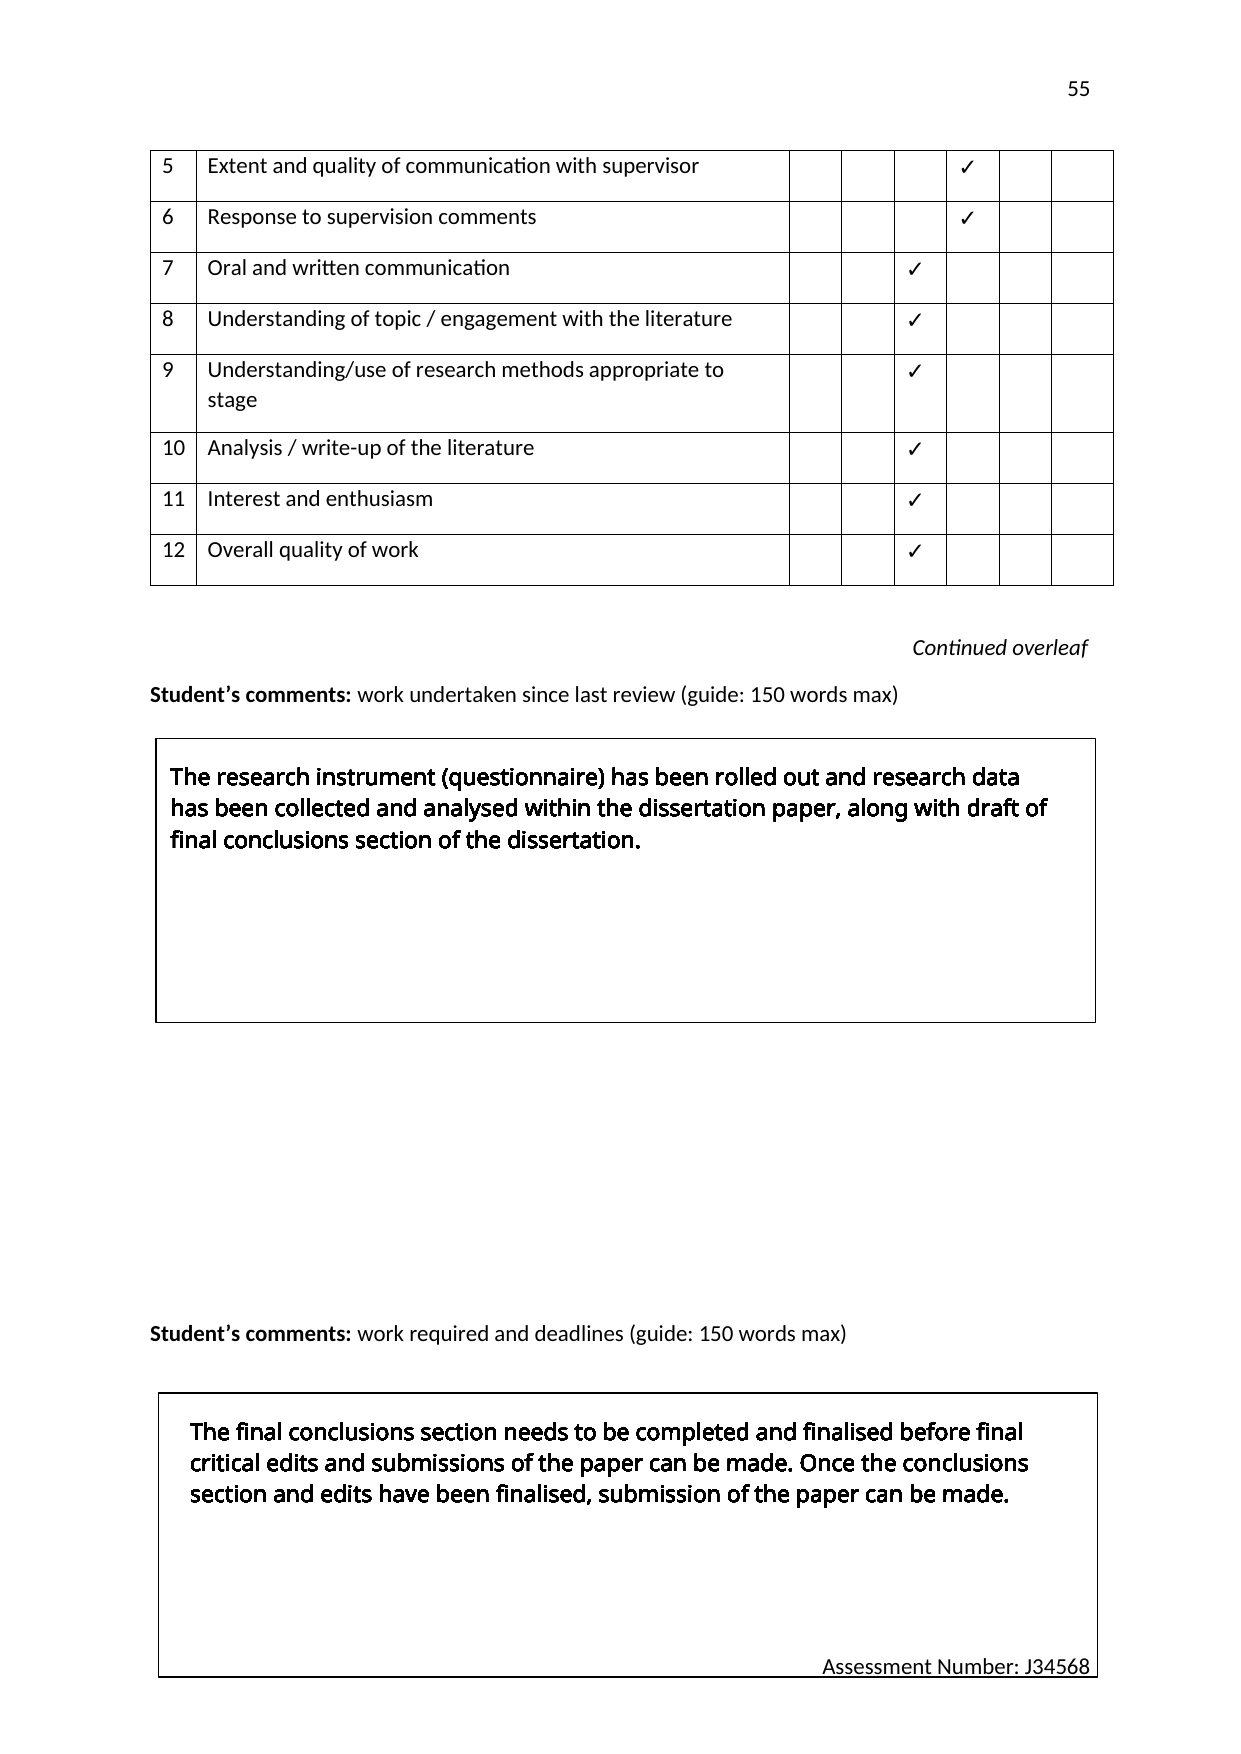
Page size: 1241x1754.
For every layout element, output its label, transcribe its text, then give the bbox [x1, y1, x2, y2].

table_cell [1052, 535, 1113, 585]
table_cell [790, 253, 841, 303]
table_cell Understanding/use of research methods appropriate to stage [197, 355, 789, 432]
table_cell ✓ [895, 355, 946, 432]
table_cell [1000, 484, 1051, 534]
table_cell [842, 355, 894, 432]
table_cell Understanding of topic / engagement with the literature [197, 304, 789, 354]
table_cell [1052, 433, 1113, 483]
table_cell [1000, 535, 1051, 585]
table_cell 7 [151, 253, 196, 303]
table_cell [790, 535, 841, 585]
table_cell [947, 433, 999, 483]
table_cell [790, 433, 841, 483]
table_cell Response to supervision comments [197, 202, 789, 252]
table_cell [842, 433, 894, 483]
table_cell [842, 253, 894, 303]
table_cell ✓ [947, 151, 999, 201]
table_cell [1052, 151, 1113, 201]
table_cell ✓ [895, 304, 946, 354]
table_cell 8 [151, 304, 196, 354]
table_cell [842, 535, 894, 585]
table_cell [1052, 355, 1113, 432]
table_cell [947, 304, 999, 354]
table_cell [790, 202, 841, 252]
table_cell ✓ [895, 433, 946, 483]
table_cell 6 [151, 202, 196, 252]
table_cell [790, 484, 841, 534]
table_cell [895, 151, 946, 201]
table_cell ✓ [895, 484, 946, 534]
table_cell [1052, 202, 1113, 252]
table_cell 9 [151, 355, 196, 432]
table_cell [790, 151, 841, 201]
text Student’s comments: work undertaken since last review (guide: 150 words max) [150, 680, 1090, 708]
table_cell [1052, 304, 1113, 354]
table_cell [842, 484, 894, 534]
table_cell [947, 355, 999, 432]
table_cell [947, 253, 999, 303]
table_cell 12 [151, 535, 196, 585]
table_cell Oral and written communication [197, 253, 789, 303]
table_cell [842, 304, 894, 354]
table_cell [1000, 151, 1051, 201]
table_cell Interest and enthusiasm [197, 484, 789, 534]
table_cell [947, 535, 999, 585]
table_cell [790, 304, 841, 354]
table_cell [1000, 304, 1051, 354]
table_cell [1052, 484, 1113, 534]
table_cell [1000, 253, 1051, 303]
table_cell ✓ [947, 202, 999, 252]
table_cell [1000, 355, 1051, 432]
table_cell [1000, 433, 1051, 483]
table_cell Overall quality of work [197, 535, 789, 585]
table_cell [1000, 202, 1051, 252]
table_cell [895, 202, 946, 252]
table_cell 10 [151, 433, 196, 483]
table_cell [842, 202, 894, 252]
table_cell [842, 151, 894, 201]
table_cell ✓ [895, 253, 946, 303]
text Continued overleaf [150, 633, 1090, 661]
table_cell [947, 484, 999, 534]
table_cell [790, 355, 841, 432]
table_cell Analysis / write-up of the literature [197, 433, 789, 483]
table_cell Extent and quality of communication with supervisor [197, 151, 789, 201]
text Student’s comments: work required and deadlines (guide: 150 words max) [150, 1319, 1090, 1347]
table_cell 11 [151, 484, 196, 534]
table_cell ✓ [895, 535, 946, 585]
table_cell [1052, 253, 1113, 303]
table_cell 5 [151, 151, 196, 201]
